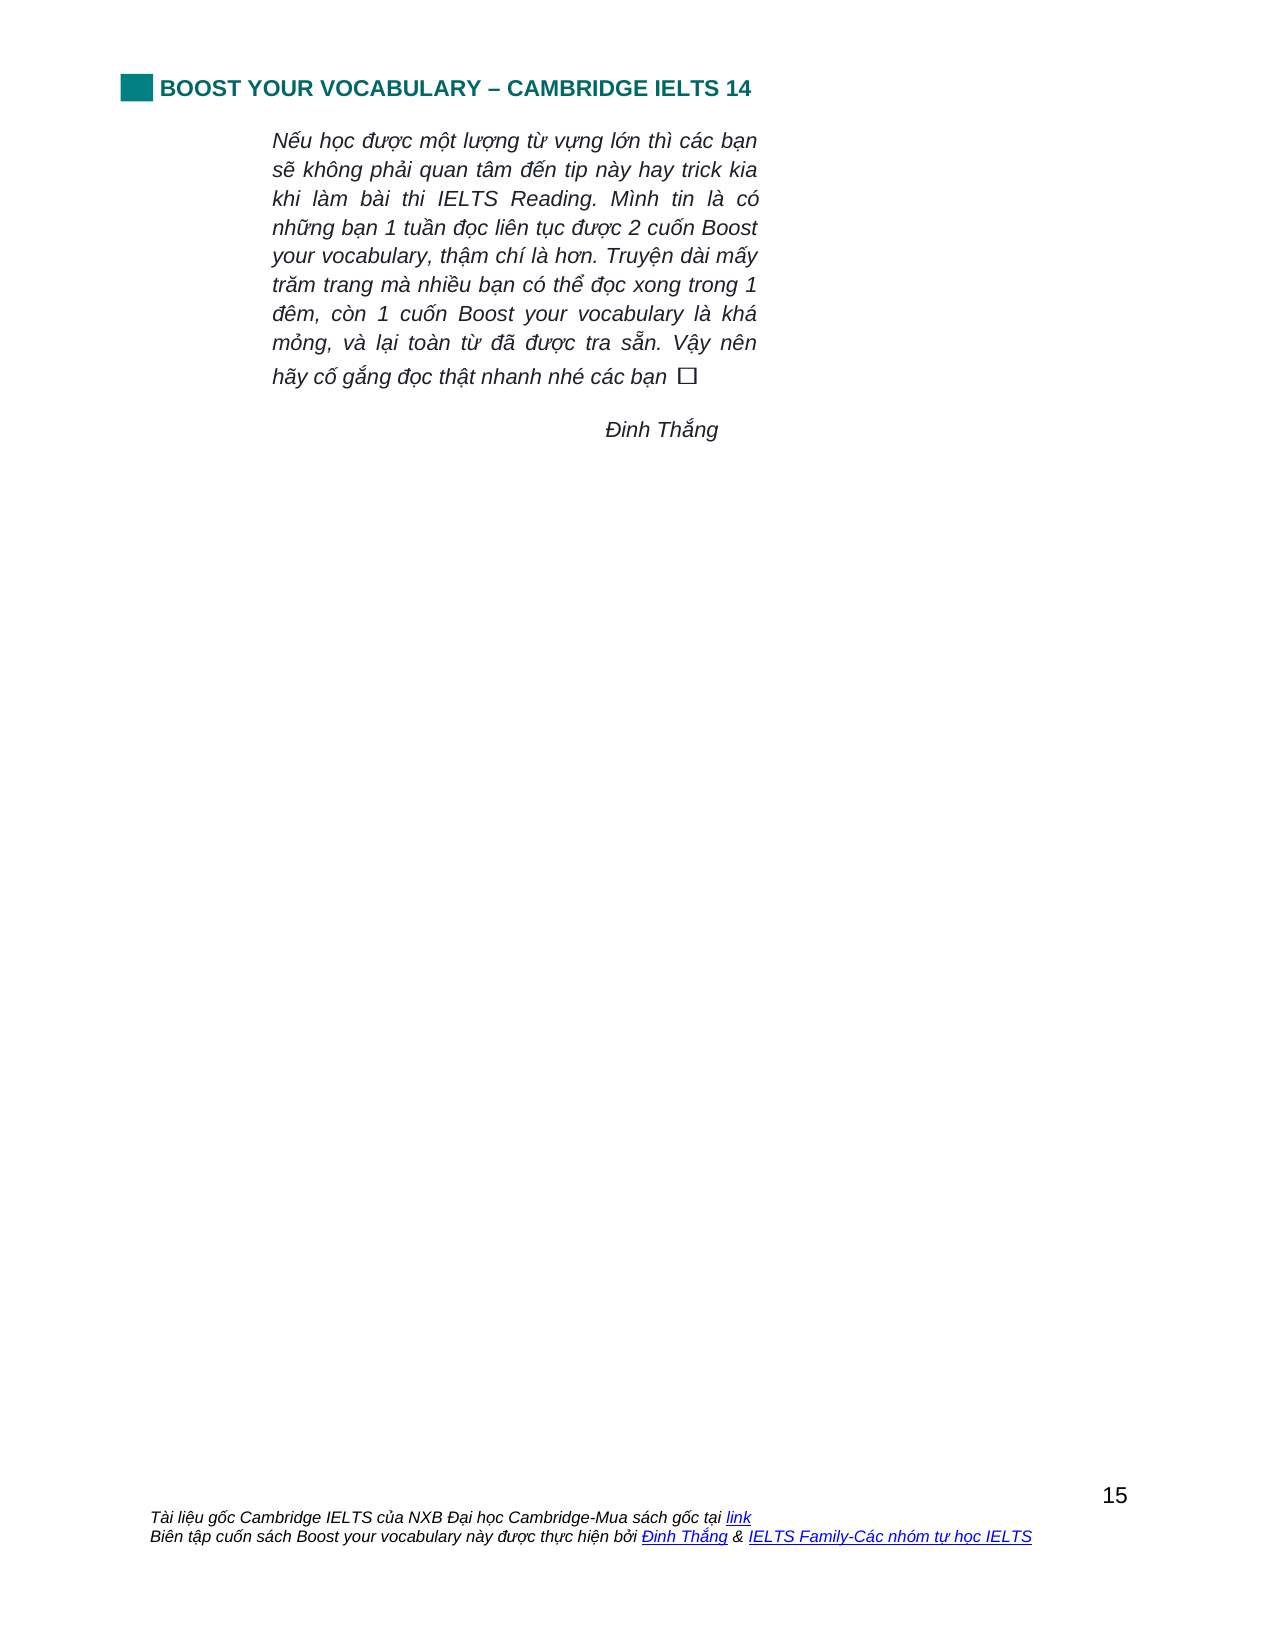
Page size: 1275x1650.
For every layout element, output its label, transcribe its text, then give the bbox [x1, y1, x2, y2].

text Nếu học được một lượng từ vựng lớn thì các bạn sẽ không phải quan tâm đến tip này hay trick kia khi làm bài thi IELTS Reading. Mình tin là có những bạn 1 tuần đọc liên tục được 2 cuốn Boost your vocabulary, thậm chí là hơn. Truyện dài mấy trăm trang mà nhiều bạn có thể đọc xong trong 1 đêm, còn 1 cuốn Boost your vocabulary là khá mỏng, và lại toàn từ đã được tra sẵn. Vậy nên hãy cố gắng đọc thật nhanh nhé các bạn  [272, 127, 760, 391]
text Đinh Thắng [51, 417, 1275, 442]
